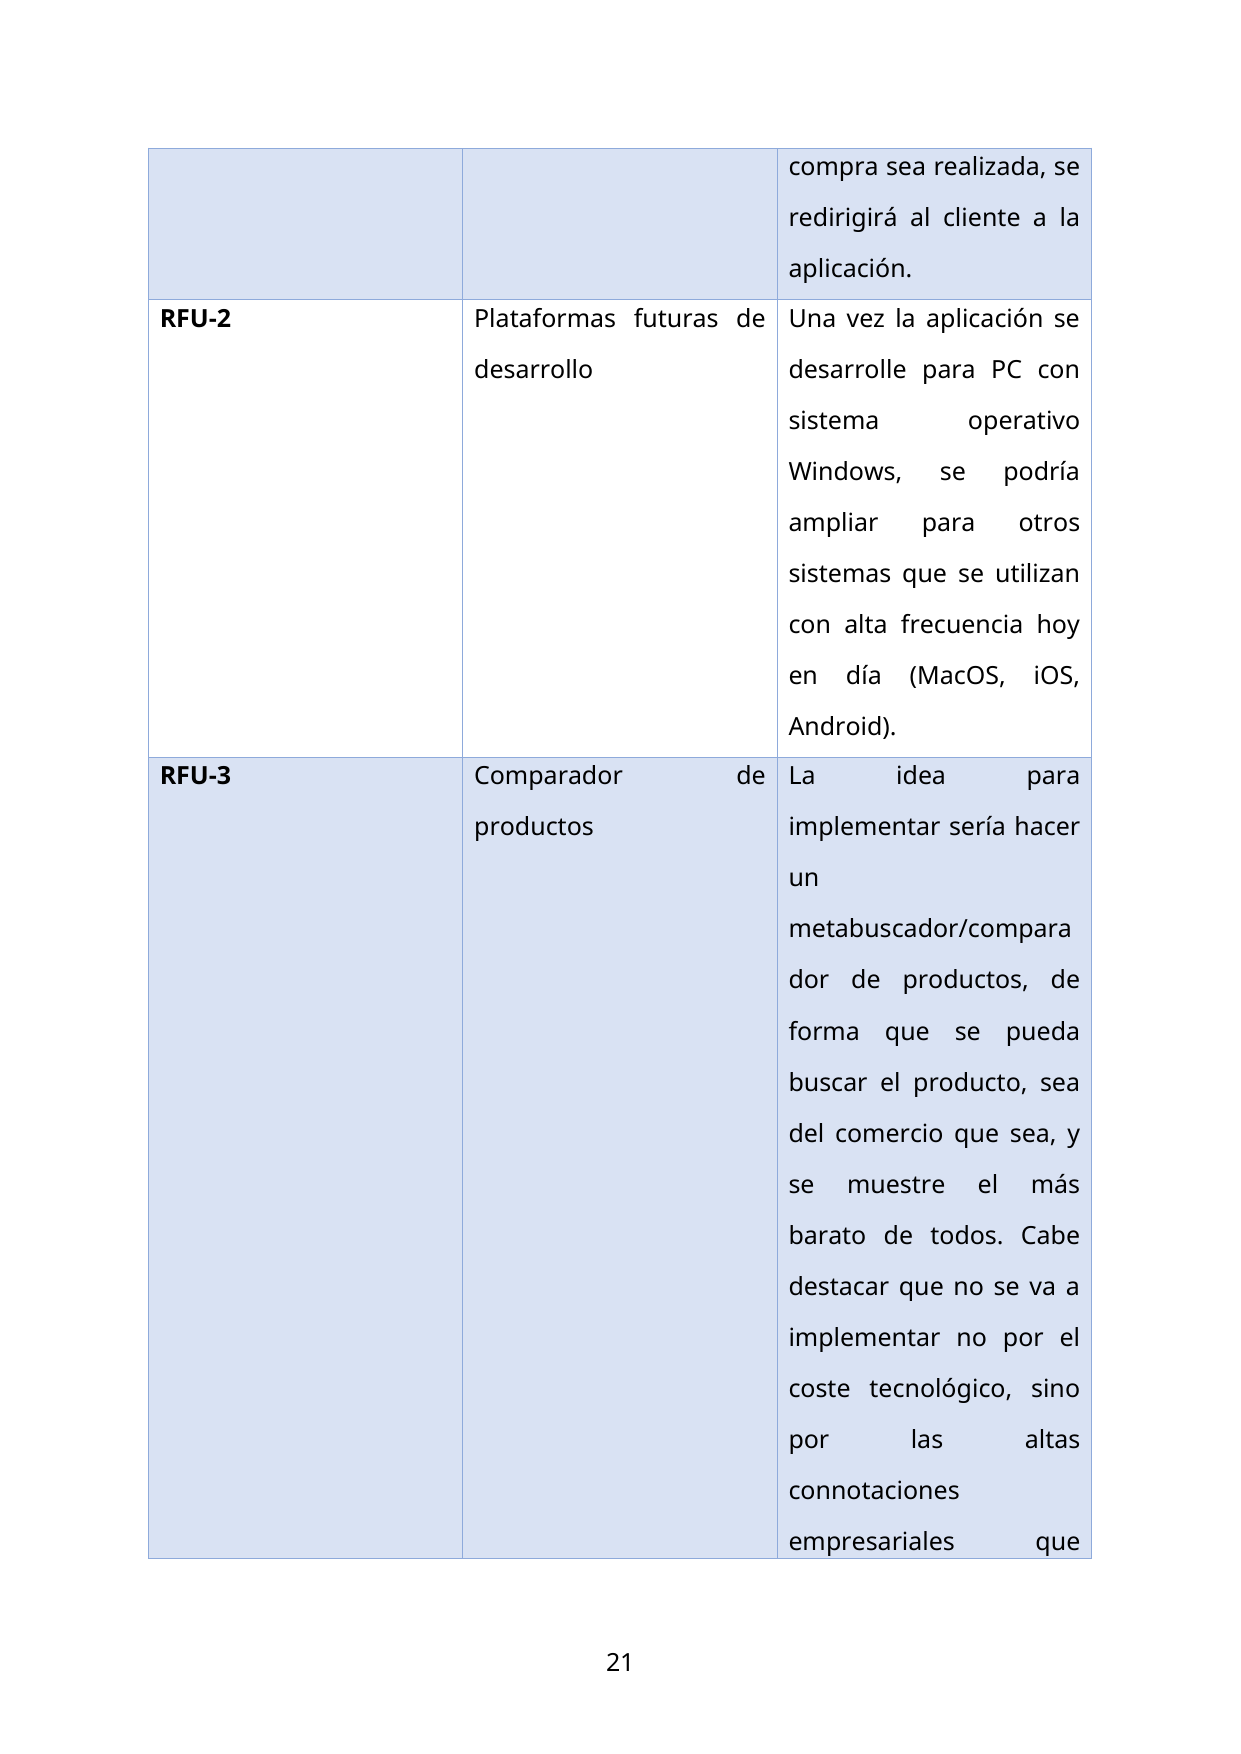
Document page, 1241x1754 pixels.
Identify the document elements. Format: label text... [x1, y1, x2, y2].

table_cell RFU-1 [149, 149, 462, 299]
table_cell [778, 758, 1091, 1558]
table_cell RFU-2 [149, 300, 462, 757]
table_cell RFU-3 [149, 758, 462, 1558]
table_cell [778, 149, 1091, 299]
table_cell Pasarela de pago [463, 149, 777, 299]
table_cell Una vez la aplicación se desarrolle para PC con sistema operativo Windows, se podría ampliar para otros sistemas que se utilizan con alta frecuencia hoy en día (MacOS, iOS, Android). [778, 300, 1091, 757]
table_cell Plataformas futuras de desarrollo [463, 300, 777, 757]
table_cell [463, 758, 777, 1558]
